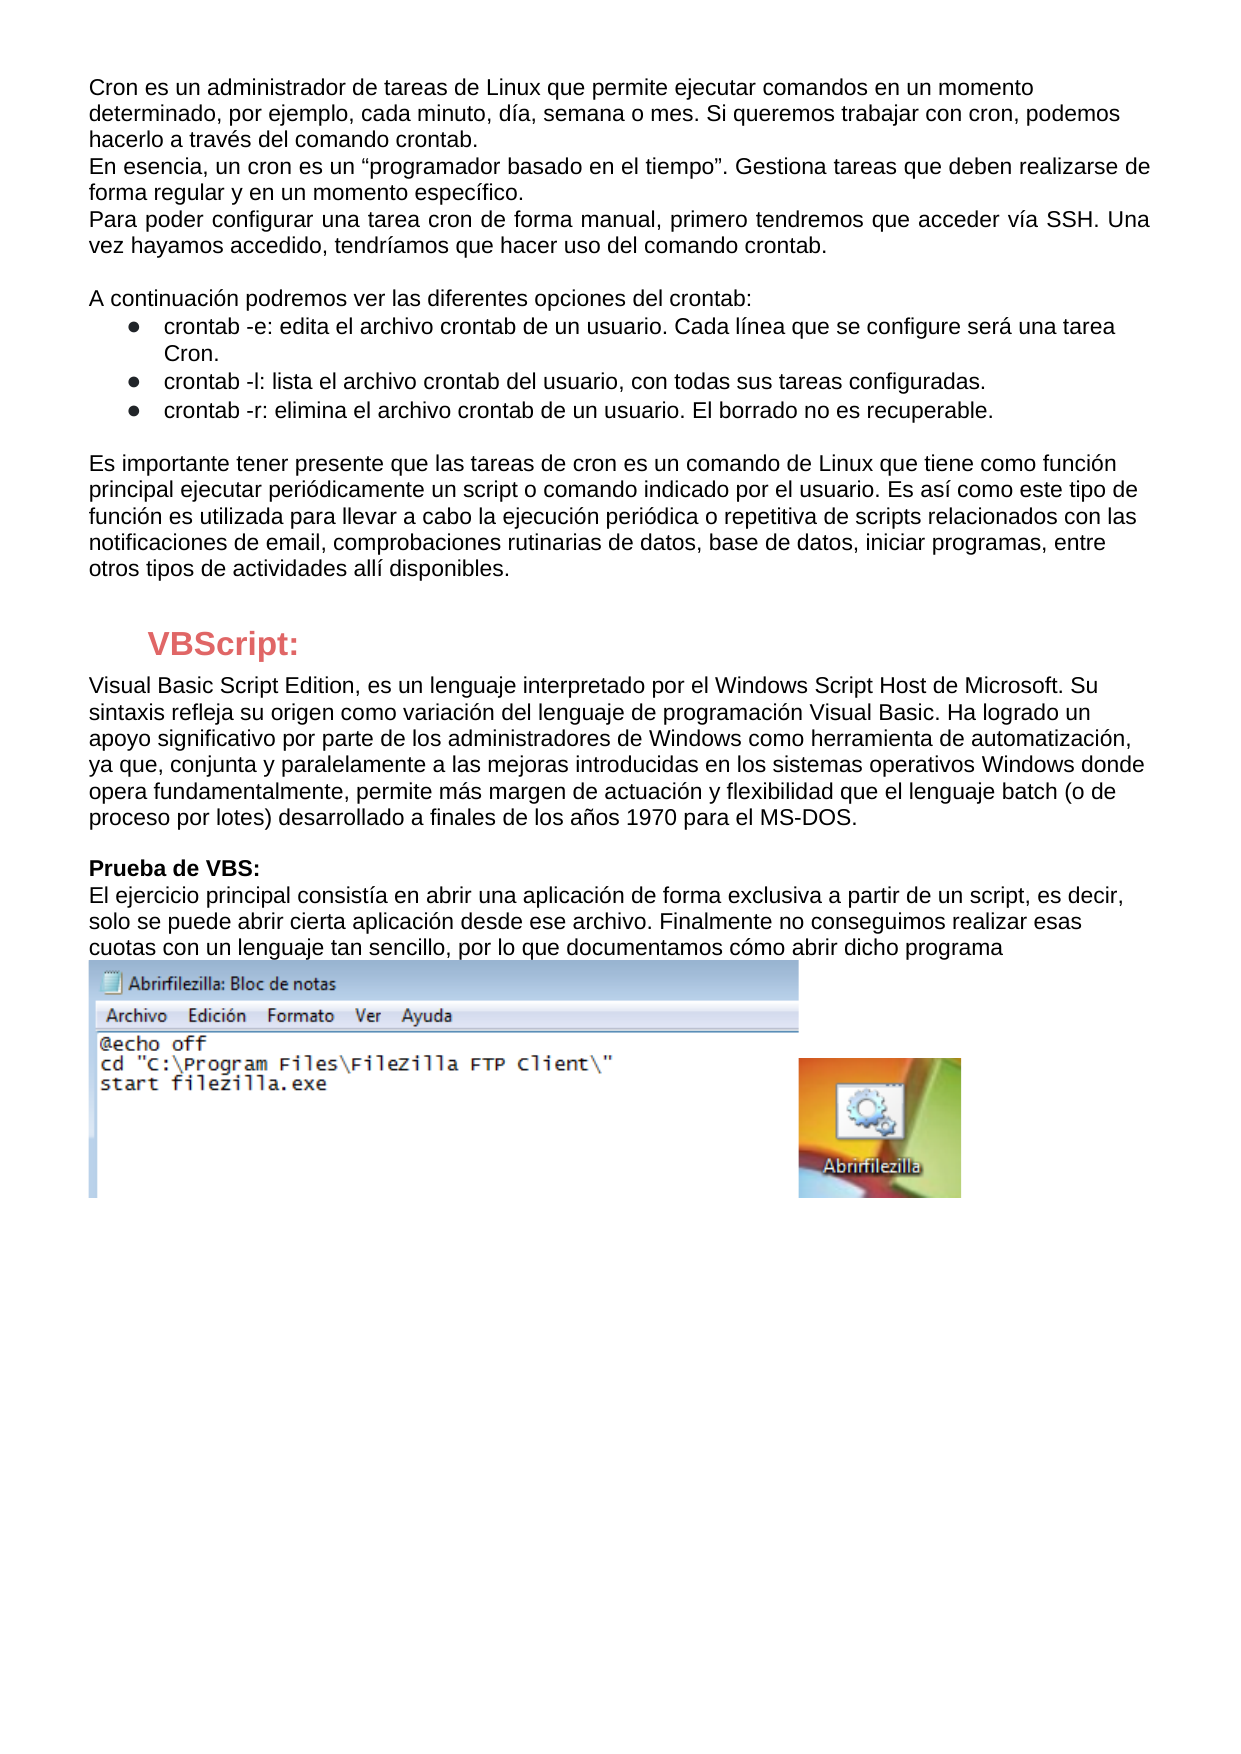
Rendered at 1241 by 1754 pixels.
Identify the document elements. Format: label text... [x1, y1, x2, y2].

text Es importante tener presente que las tareas de cron es un comando de Linux que tiene como función principal ejecutar periódicamente un script o comando indicado por el usuario. Es así como este tipo de función es utilizada para llevar a cabo la ejecución periódica o repetitiva de scripts relacionados con las notificaciones de email, comprobaciones rutinarias de datos, base de datos, iniciar programas, entre otros tipos de actividades allí disponibles. [88, 450, 1152, 582]
list crontab -r: elimina el archivo crontab de un usuario. El borrado no es recuperable. [163, 395, 1152, 423]
subtitle VBScript: [147, 624, 1152, 662]
text Cron es un administrador de tareas de Linux que permite ejecutar comandos en un momento determinado, por ejemplo, cada minuto, día, semana o mes. Si queremos trabajar con cron, podemos hacerlo a través del comando crontab. [88, 74, 1152, 153]
picture [88, 960, 962, 1198]
text Para poder configurar una tarea cron de forma manual, primero tendremos que acceder vía SSH. Una vez hayamos accedido, tendríamos que hacer uso del comando crontab. [88, 206, 1152, 258]
list crontab -e: edita el archivo crontab de un usuario. Cada línea que se configure será una tarea Cron. [126, 311, 1152, 366]
text En esencia, un cron es un “programador basado en el tiempo”. Gestiona tareas que deben realizarse de forma regular y en un momento específico. [88, 153, 1152, 206]
list crontab -l: lista el archivo crontab del usuario, con todas sus tareas configuradas. [163, 366, 1152, 395]
text A continuación podremos ver las diferentes opciones del crontab: [88, 284, 1152, 311]
text Prueba de VBS: [88, 855, 1152, 882]
text El ejercicio principal consistía en abrir una aplicación de forma exclusiva a partir de un script, es decir, solo se puede abrir cierta aplicación desde ese archivo. Finalmente no conseguimos realizar esas cuotas con un lenguaje tan sencillo, por lo que documentamos cómo abrir dicho programa [88, 882, 1152, 961]
text Visual Basic Script Edition, es un lenguaje interpretado por el Windows Script Host de Microsoft. Su sintaxis refleja su origen como variación del lenguaje de programación Visual Basic. Ha logrado un apoyo significativo por parte de los administradores de Windows como herramienta de automatización, ya que, conjunta y paralelamente a las mejoras introducidas en los sistemas operativos Windows donde opera fundamentalmente, permite más margen de actuación y flexibilidad que el lenguaje batch (o de proceso por lotes) desarrollado a finales de los años 1970 para el MS-DOS. [88, 672, 1152, 830]
